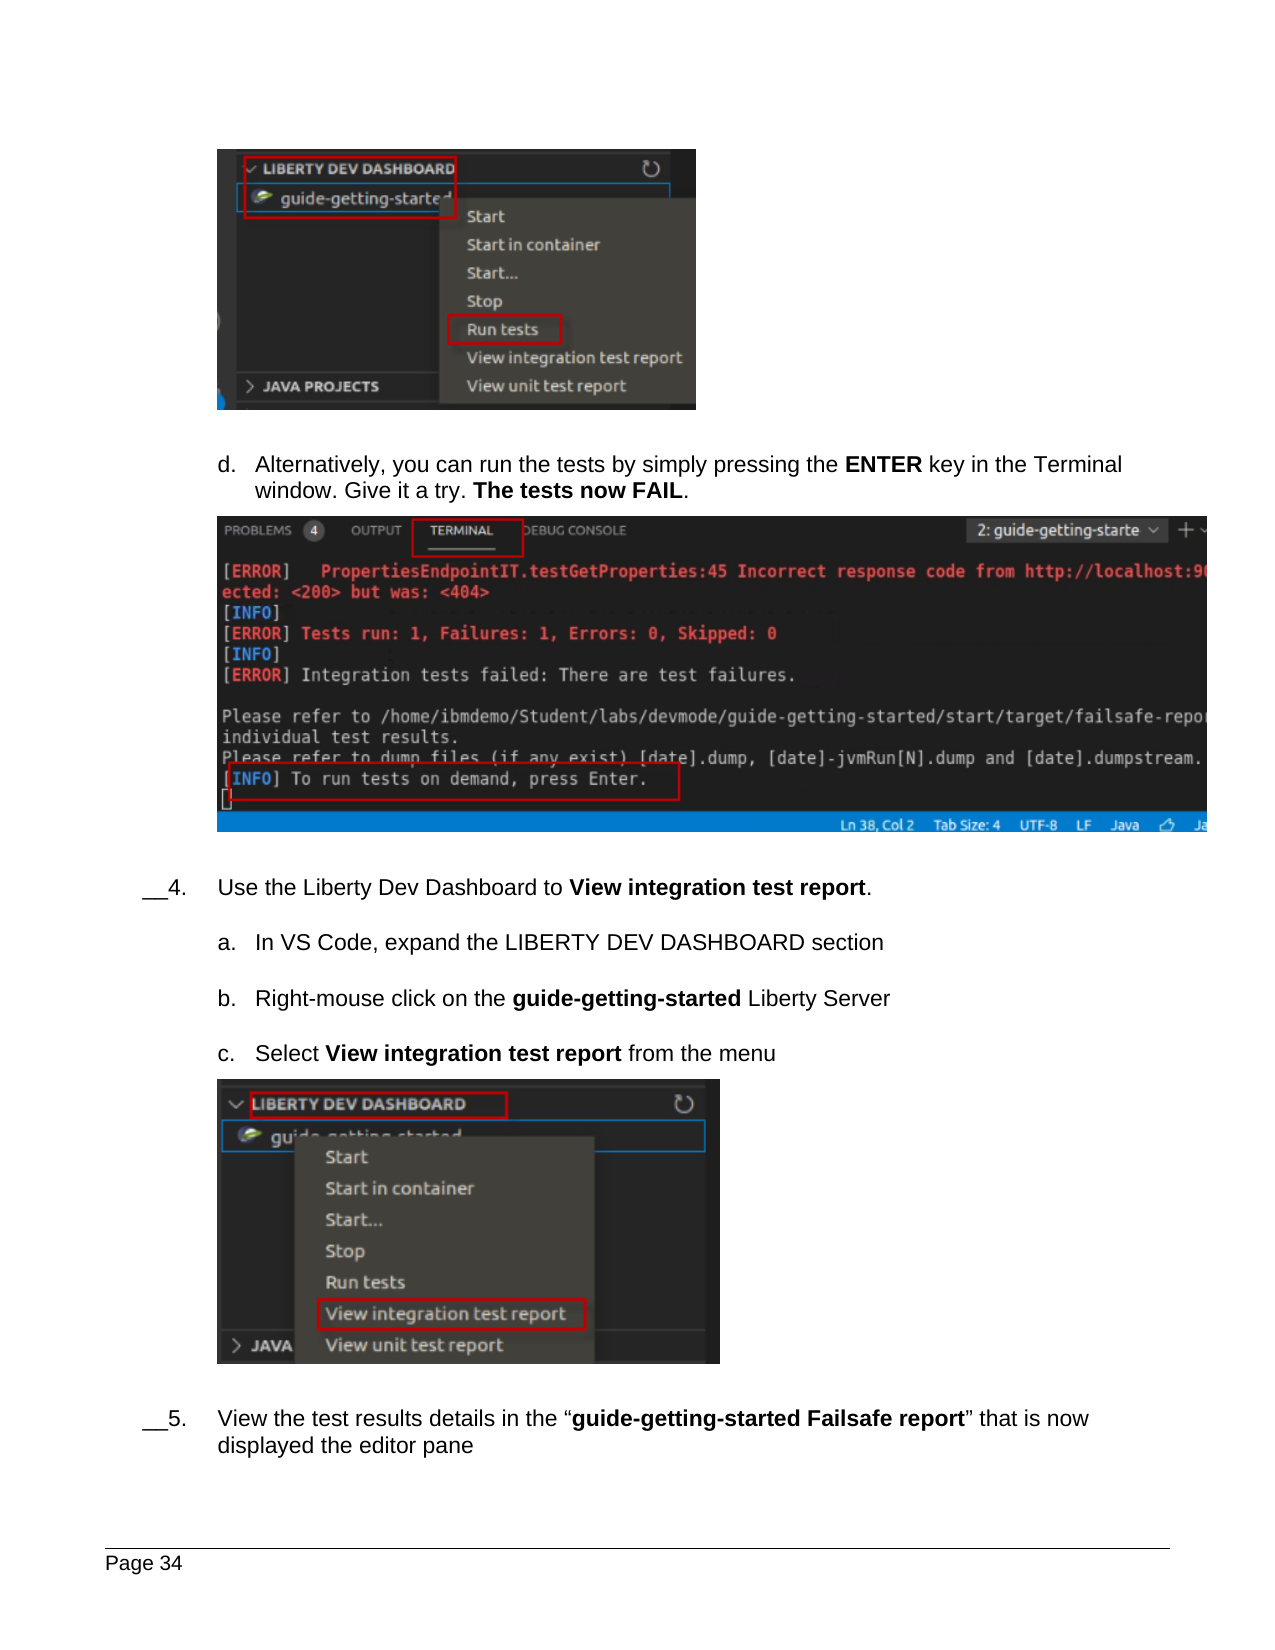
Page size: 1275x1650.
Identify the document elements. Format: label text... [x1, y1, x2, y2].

list View the test results details in the “guide-getting-started Failsafe report” that is now displayed the editor pane [142, 1405, 1170, 1458]
list In VS Code, expand the LIBERTY DEV DASHBOARD section [217, 929, 1170, 956]
list Select View integration test report from the menu [217, 1040, 1170, 1067]
picture [217, 1079, 720, 1364]
picture [217, 149, 696, 410]
picture [217, 516, 1207, 832]
list Use the Liberty Dev Dashboard to View integration test report. [142, 874, 1170, 900]
list Right-mouse click on the guide-getting-started Liberty Server [217, 985, 1170, 1011]
list Alternatively, you can run the tests by simply pressing the ENTER key in the Terminal window. Give it a try. The tests now FAIL. [217, 451, 1170, 504]
